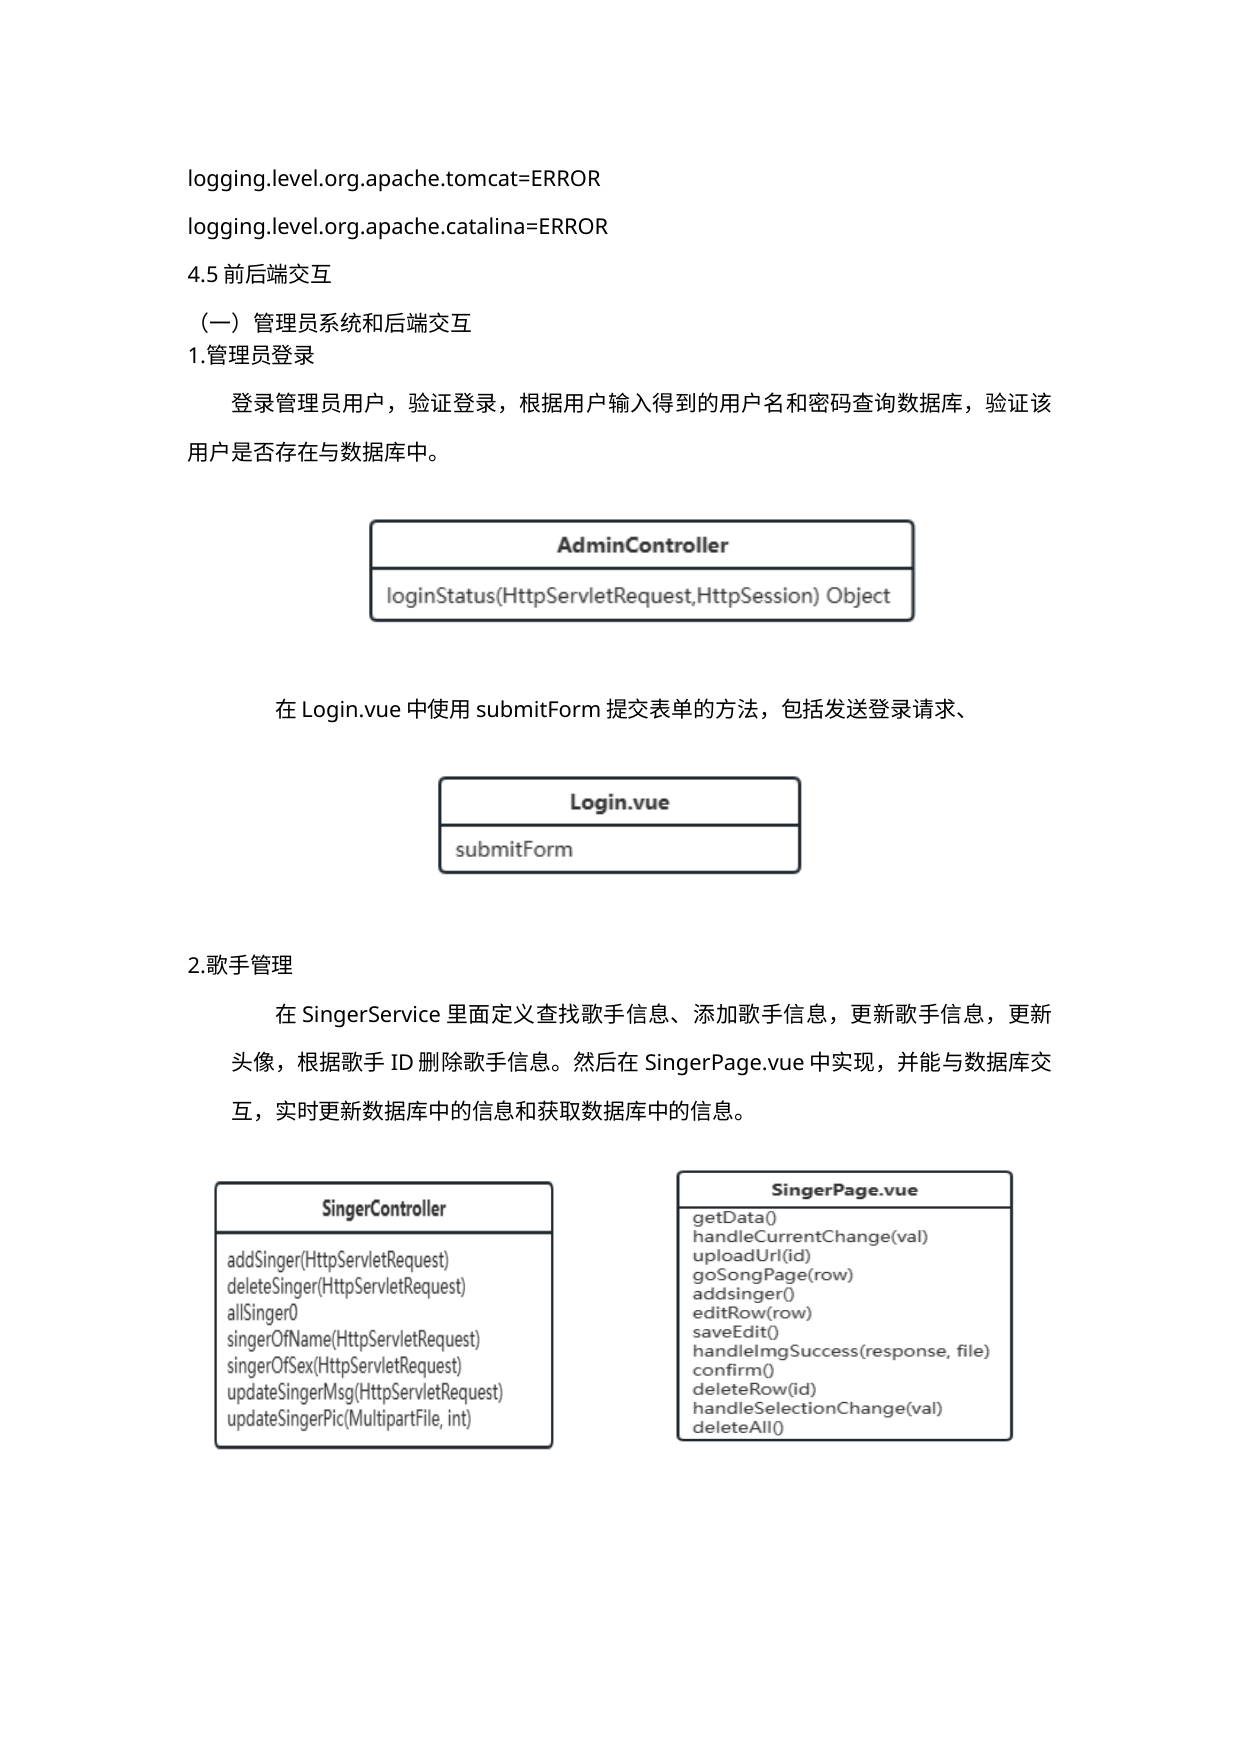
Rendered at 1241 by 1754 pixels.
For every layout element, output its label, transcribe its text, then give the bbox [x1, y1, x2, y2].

picture [642, 1142, 1048, 1470]
text （一）管理员系统和后端交互 [187, 305, 1053, 338]
text logging.level.org.apache.tomcat=ERROR [187, 162, 1053, 194]
text 2.歌手管理 [187, 948, 1053, 981]
text 登录管理员用户，验证登录，根据用户输入得到的用户名和密码查询数据库，验证该用户是否存在与数据库中。 [187, 386, 1053, 467]
text 在SingerService里面定义查找歌手信息、添加歌手信息，更新歌手信息，更新头像，根据歌手ID删除歌手信息。然后在SingerPage.vue中实现，并能与数据库交互，实时更新数据库中的信息和获取数据库中的信息。 [231, 996, 1053, 1126]
picture [401, 739, 839, 912]
text 4.5前后端交互 [187, 257, 1053, 289]
text 1.管理员登录 [187, 338, 1053, 370]
text 在Login.vue中使用submitForm提交表单的方法，包括发送登录请求、 [231, 691, 1053, 724]
text logging.level.org.apache.catalina=ERROR [187, 209, 1053, 242]
picture [187, 1142, 581, 1489]
picture [332, 483, 952, 660]
